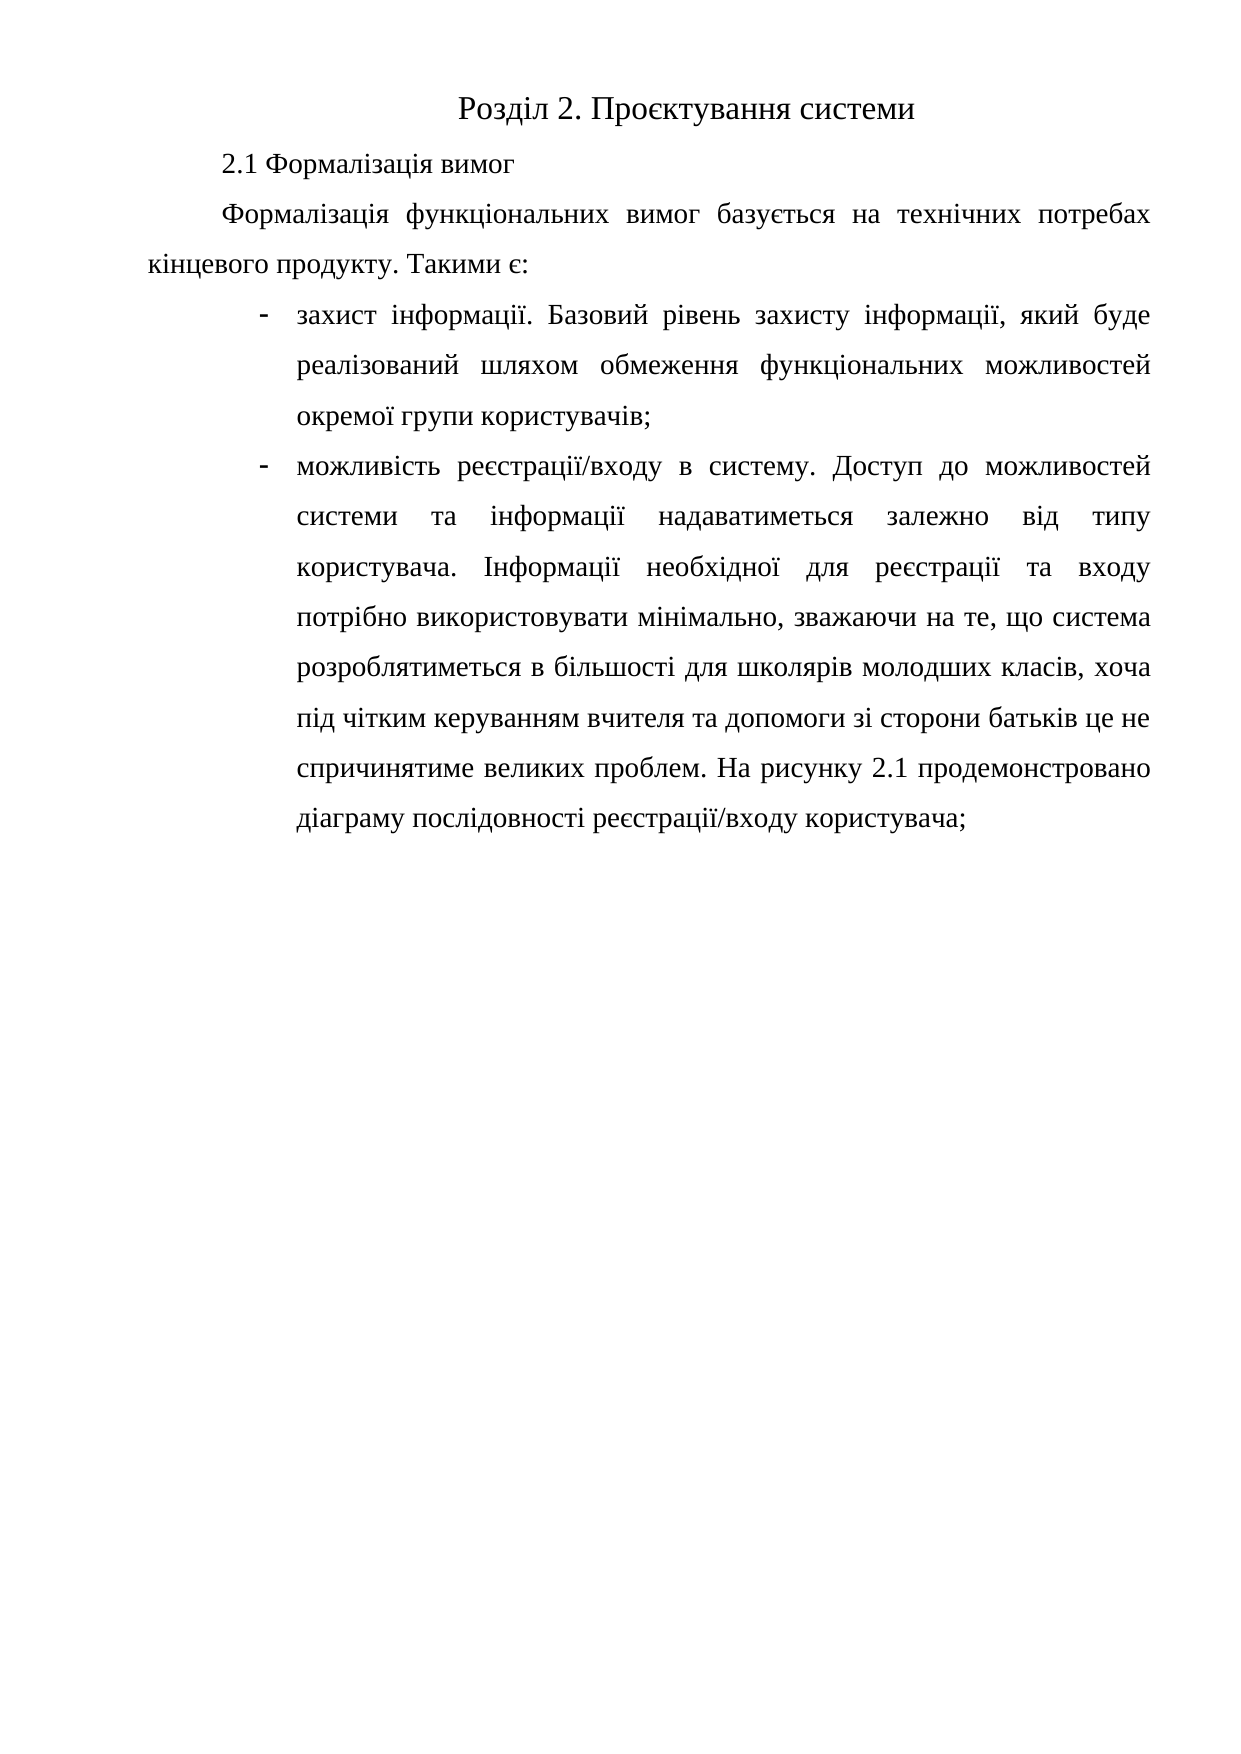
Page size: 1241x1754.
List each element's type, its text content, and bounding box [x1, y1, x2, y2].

text 2.1 Формалізація вимог [148, 146, 1152, 179]
text Розділ 2. Проєктування системи [148, 88, 1152, 127]
text можливість реєстрації/входу в систему. Доступ до можливостей системи та інформації надаватиметься залежно від типу користувача. Інформації необхідної для реєстрації та входу потрібно використовувати мінімально, зважаючи на те, що система розроблятиметься в більшості для школярів молодших класів, хоча під чітким керуванням вчителя та допомоги зі сторони батьків це не спричинятиме великих проблем. На рисунку 2.1 продемонстровано діаграму послідовності реєстрації/входу користувача; [259, 448, 1152, 834]
text Формалізація функціональних вимог базується на технічних потребах кінцевого продукту. Такими є: [148, 196, 1152, 280]
text захист інформації. Базовий рівень захисту інформації, який буде реалізований шляхом обмеження функціональних можливостей окремої групи користувачів; [259, 297, 1152, 431]
